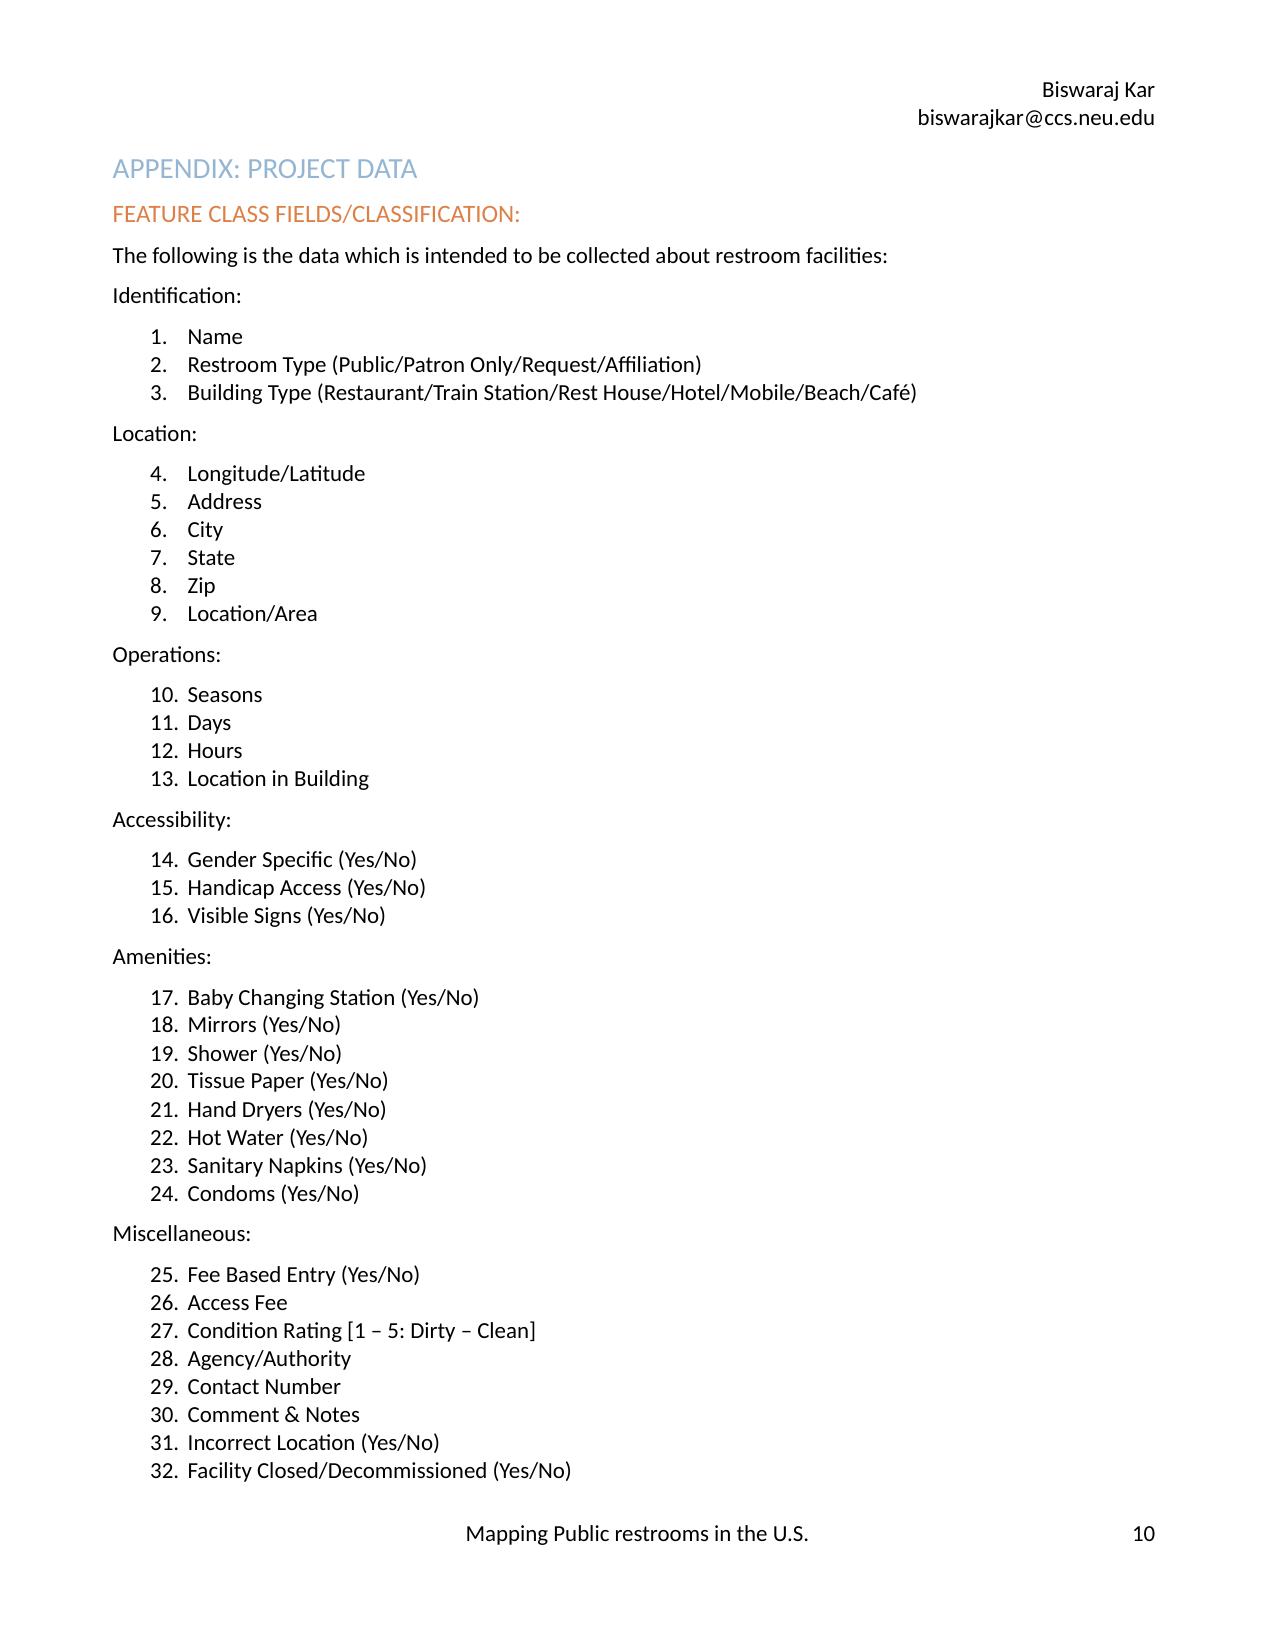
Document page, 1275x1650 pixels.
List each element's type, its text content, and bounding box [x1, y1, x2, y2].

list Incorrect Location (Yes/No) [150, 1428, 1155, 1456]
list City [150, 515, 1155, 543]
list Location in Building [150, 764, 1155, 792]
list Condoms (Yes/No) [150, 1179, 1155, 1207]
list Hand Dryers (Yes/No) [150, 1095, 1155, 1123]
list Handicap Access (Yes/No) [150, 873, 1155, 902]
list Agency/Authority [150, 1344, 1155, 1372]
text Identification: [112, 282, 1155, 310]
list Facility Closed/Decommissioned (Yes/No) [150, 1456, 1155, 1484]
list Baby Changing Station (Yes/No) [150, 983, 1155, 1011]
list Seasons [150, 680, 1155, 708]
text Location: [112, 419, 1155, 447]
text Accessibility: [112, 805, 1155, 833]
subtitle Feature Class Fields/Classification: [112, 198, 1155, 229]
list Location/Area [150, 599, 1155, 627]
list Days [150, 708, 1155, 736]
list Fee Based Entry (Yes/No) [150, 1260, 1155, 1288]
list Gender Specific (Yes/No) [150, 846, 1155, 873]
list Tissue Paper (Yes/No) [150, 1067, 1155, 1095]
text Miscellaneous: [112, 1219, 1155, 1247]
list Longitude/Latitude [150, 459, 1155, 487]
text Amenities: [112, 942, 1155, 970]
list Building Type (Restaurant/Train Station/Rest House/Hotel/Mobile/Beach/Café) [150, 378, 1155, 406]
list Address [150, 487, 1155, 515]
list Visible Signs (Yes/No) [150, 902, 1155, 929]
text The following is the data which is intended to be collected about restroom facilities: [112, 241, 1155, 269]
text Operations: [112, 640, 1155, 668]
list Hours [150, 736, 1155, 764]
list Mirrors (Yes/No) [150, 1011, 1155, 1039]
list Name [150, 322, 1155, 350]
list Sanitary Napkins (Yes/No) [150, 1151, 1155, 1179]
list Comment & Notes [150, 1400, 1155, 1428]
list Zip [150, 571, 1155, 599]
list Contact Number [150, 1372, 1155, 1400]
list Access Fee [150, 1288, 1155, 1316]
list Condition Rating [1 – 5: Dirty – Clean] [150, 1316, 1155, 1344]
subtitle Appendix: Project Data [112, 150, 1155, 186]
list State [150, 543, 1155, 571]
list Hot Water (Yes/No) [150, 1123, 1155, 1151]
list Shower (Yes/No) [150, 1039, 1155, 1067]
list Restroom Type (Public/Patron Only/Request/Affiliation) [150, 350, 1155, 378]
